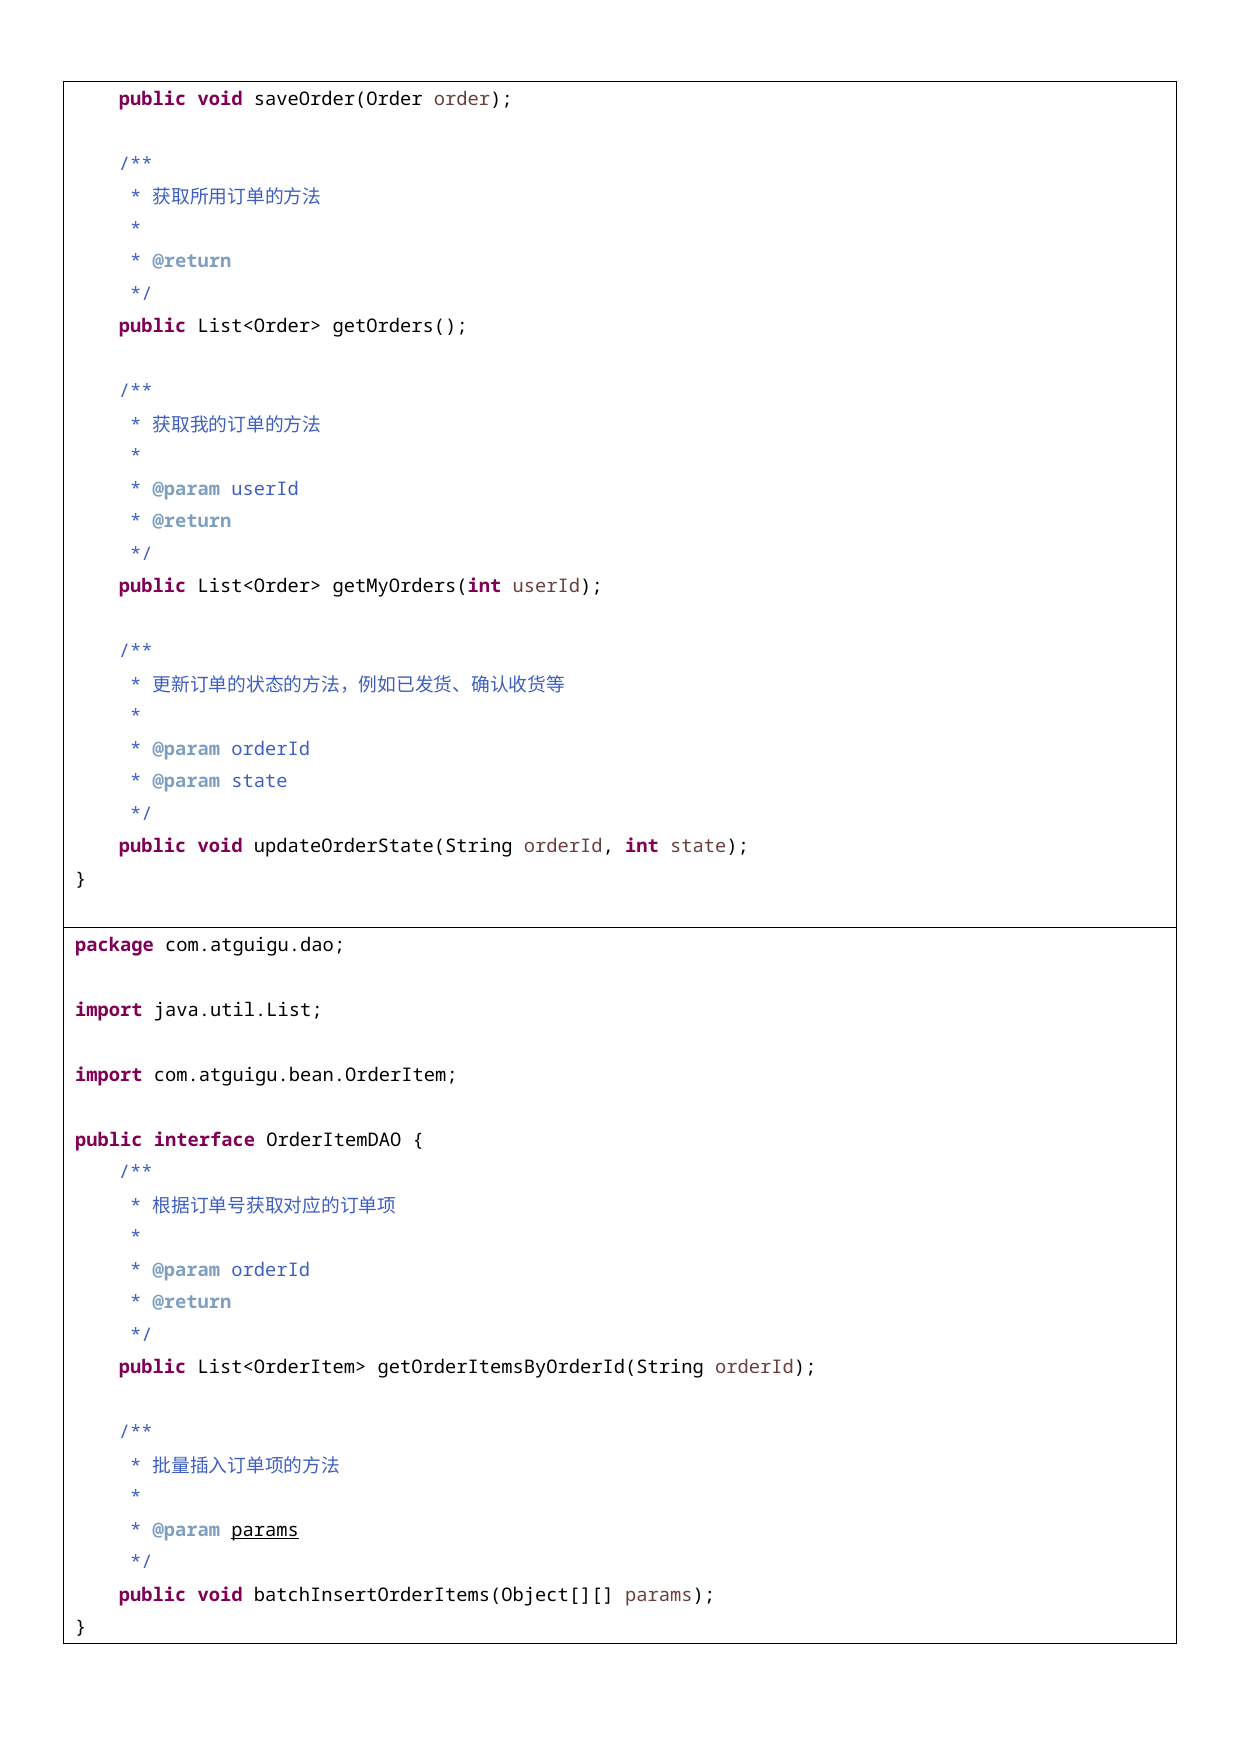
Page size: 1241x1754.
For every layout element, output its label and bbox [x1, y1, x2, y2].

table_cell [64, 82, 1176, 927]
table_cell [64, 928, 1176, 1643]
